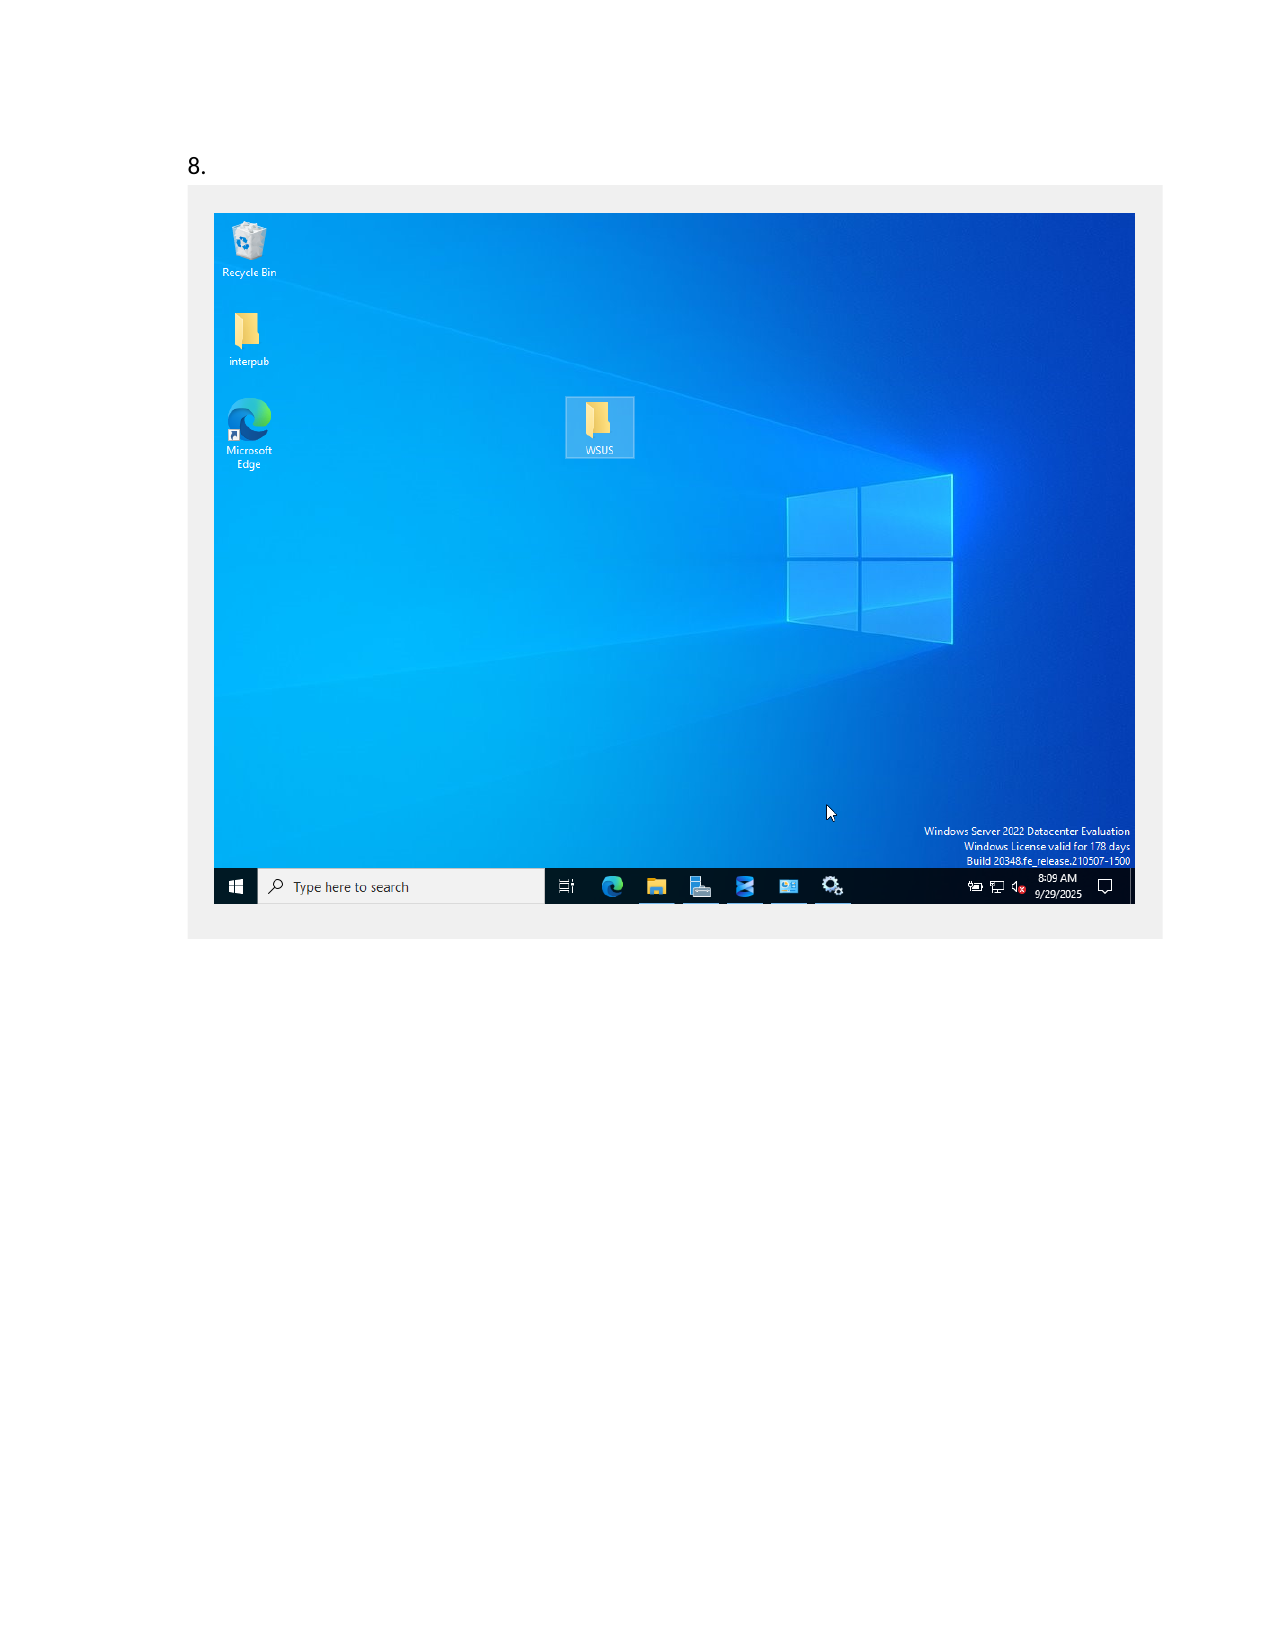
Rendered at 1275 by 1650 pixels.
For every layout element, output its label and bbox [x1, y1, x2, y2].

picture [187, 185, 1163, 939]
